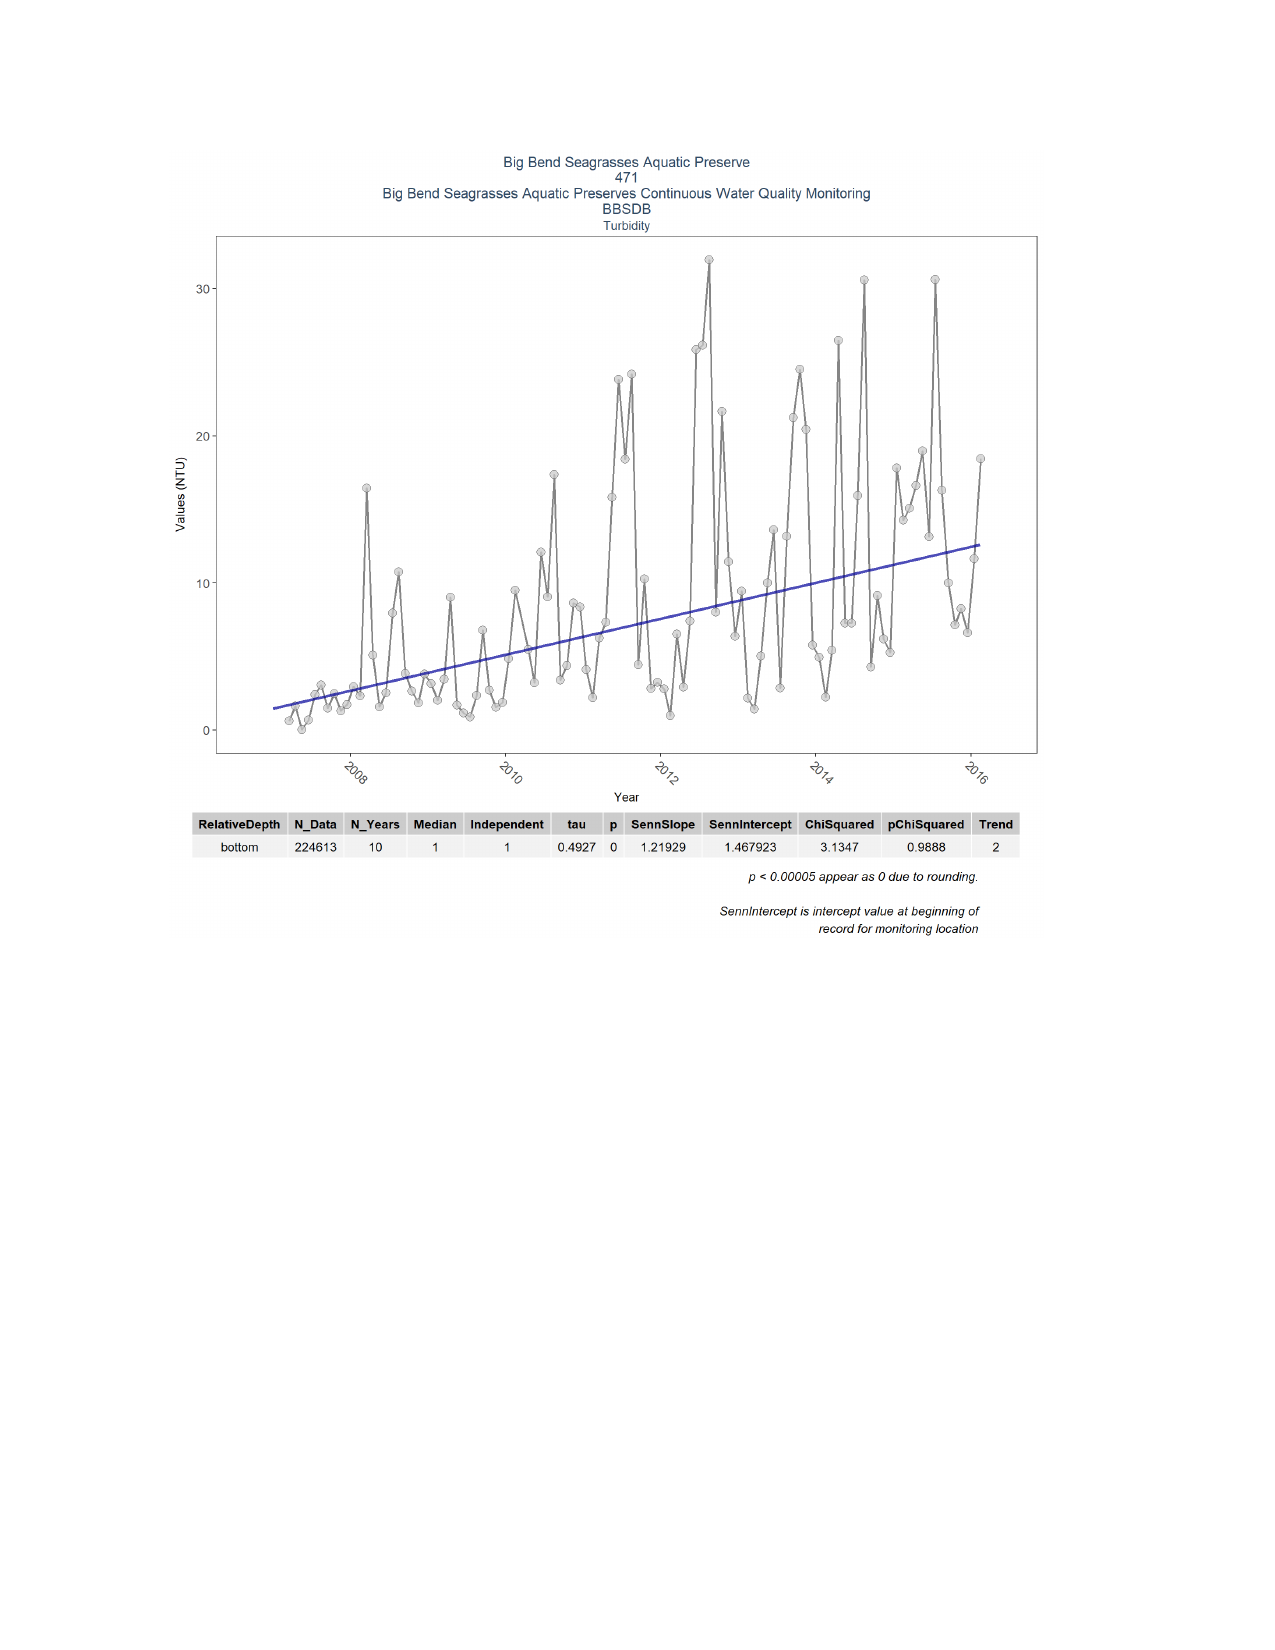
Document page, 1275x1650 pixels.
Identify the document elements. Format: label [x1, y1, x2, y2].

picture [168, 150, 1044, 938]
